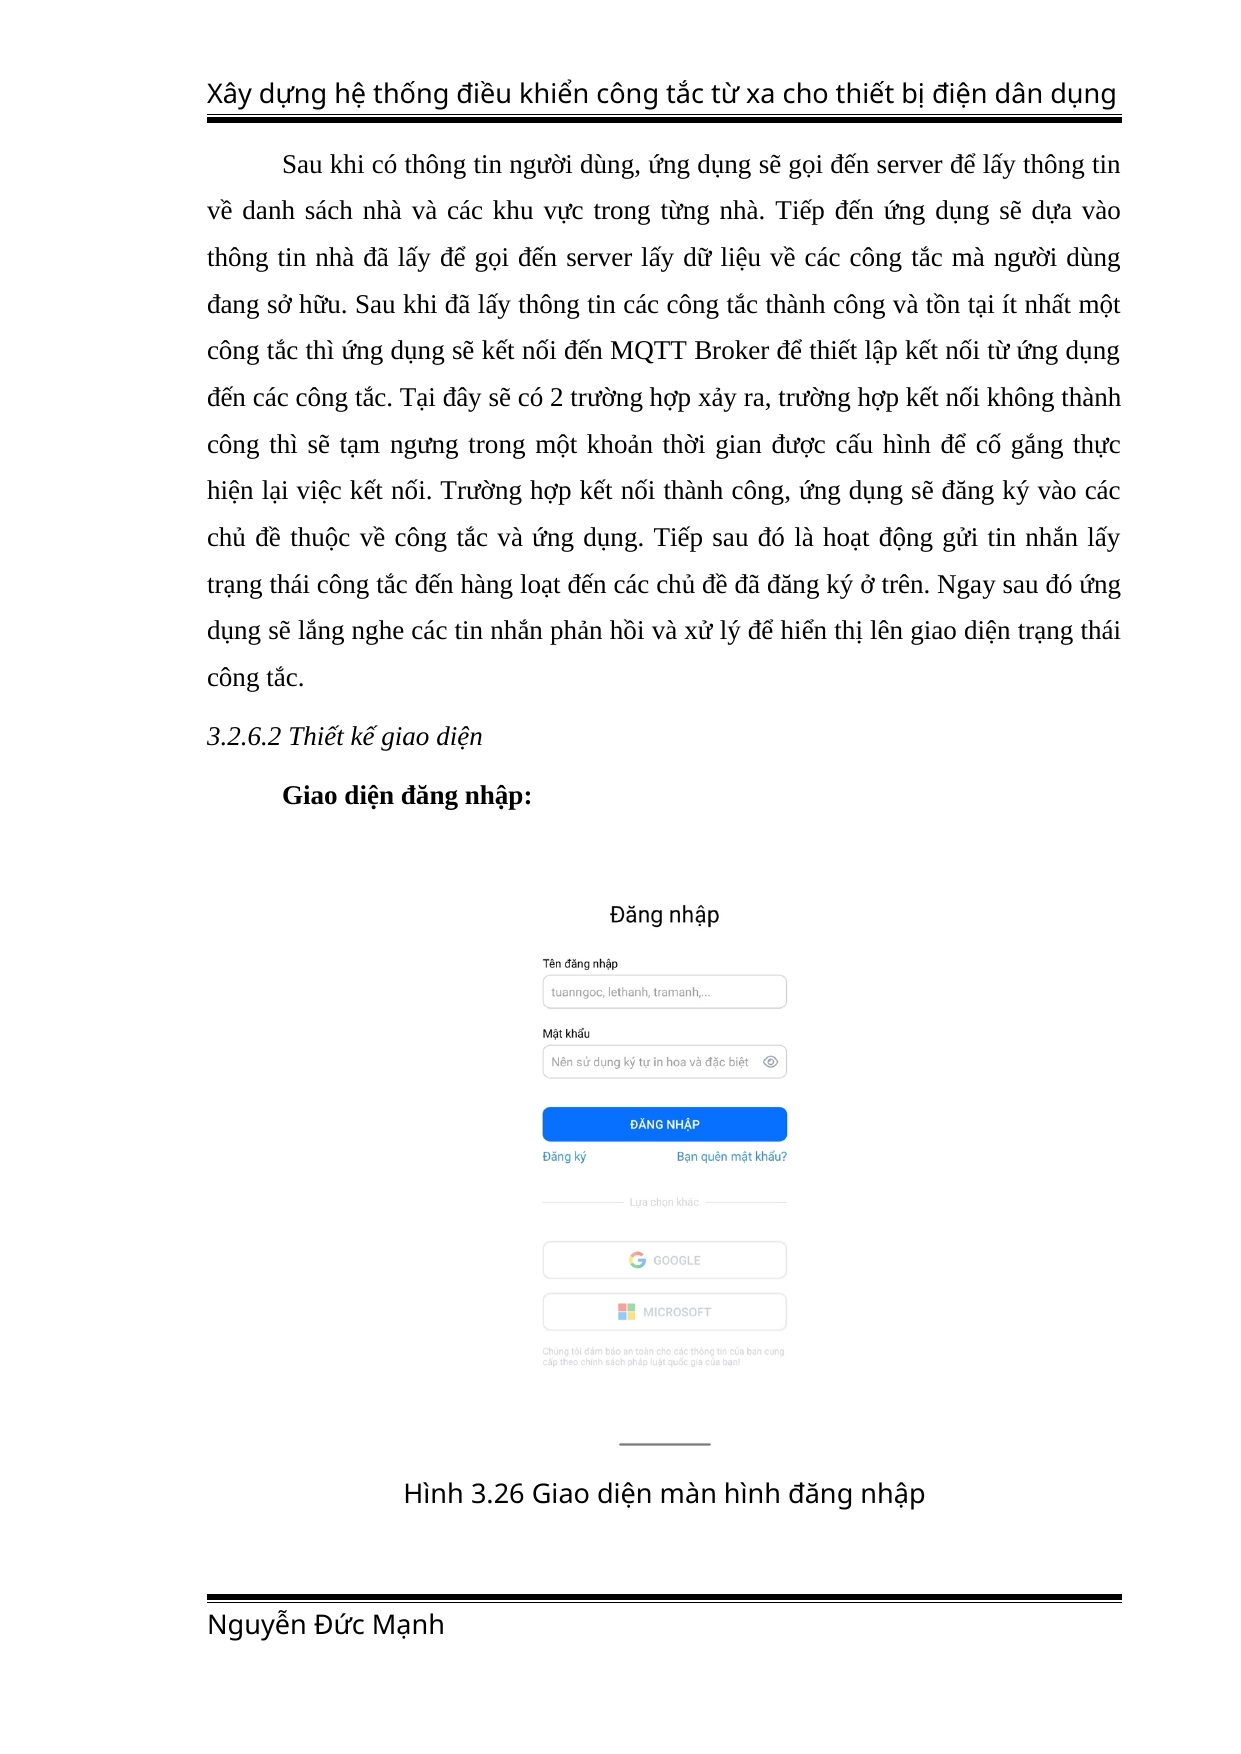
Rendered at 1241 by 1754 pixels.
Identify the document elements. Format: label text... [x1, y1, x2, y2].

picture [527, 838, 802, 1447]
subtitle Thiết kế giao diện [207, 720, 1122, 751]
text Giao diện đăng nhập: [207, 779, 1122, 811]
text Sau khi có thông tin người dùng, ứng dụng sẽ gọi đến server để lấy thông tin về danh sách nhà và các khu vực trong từng nhà. Tiếp đến ứng dụng sẽ dựa vào thông tin nhà đã lấy để gọi đến server lấy dữ liệu về các công tắc mà người dùng đang sở hữu. Sau khi đã lấy thông tin các công tắc thành công và tồn tại ít nhất một công tắc thì ứng dụng sẽ kết nối đến MQTT Broker để thiết lập kết nối từ ứng dụng đến các công tắc. Tại đây sẽ có 2 trường hợp xảy ra, trường hợp kết nối không thành công thì sẽ tạm ngưng trong một khoản thời gian được cấu hình để cố gắng thực hiện lại việc kết nối. Trường hợp kết nối thành công, ứng dụng sẽ đăng ký vào các chủ đề thuộc về công tắc và ứng dụng. Tiếp sau đó là hoạt động gửi tin nhắn lấy trạng thái công tắc đến hàng loạt đến các chủ đề đã đăng ký ở trên. Ngay sau đó ứng dụng sẽ lắng nghe các tin nhắn phản hồi và xử lý để hiển thị lên giao diện trạng thái công tắc. [207, 148, 1122, 692]
